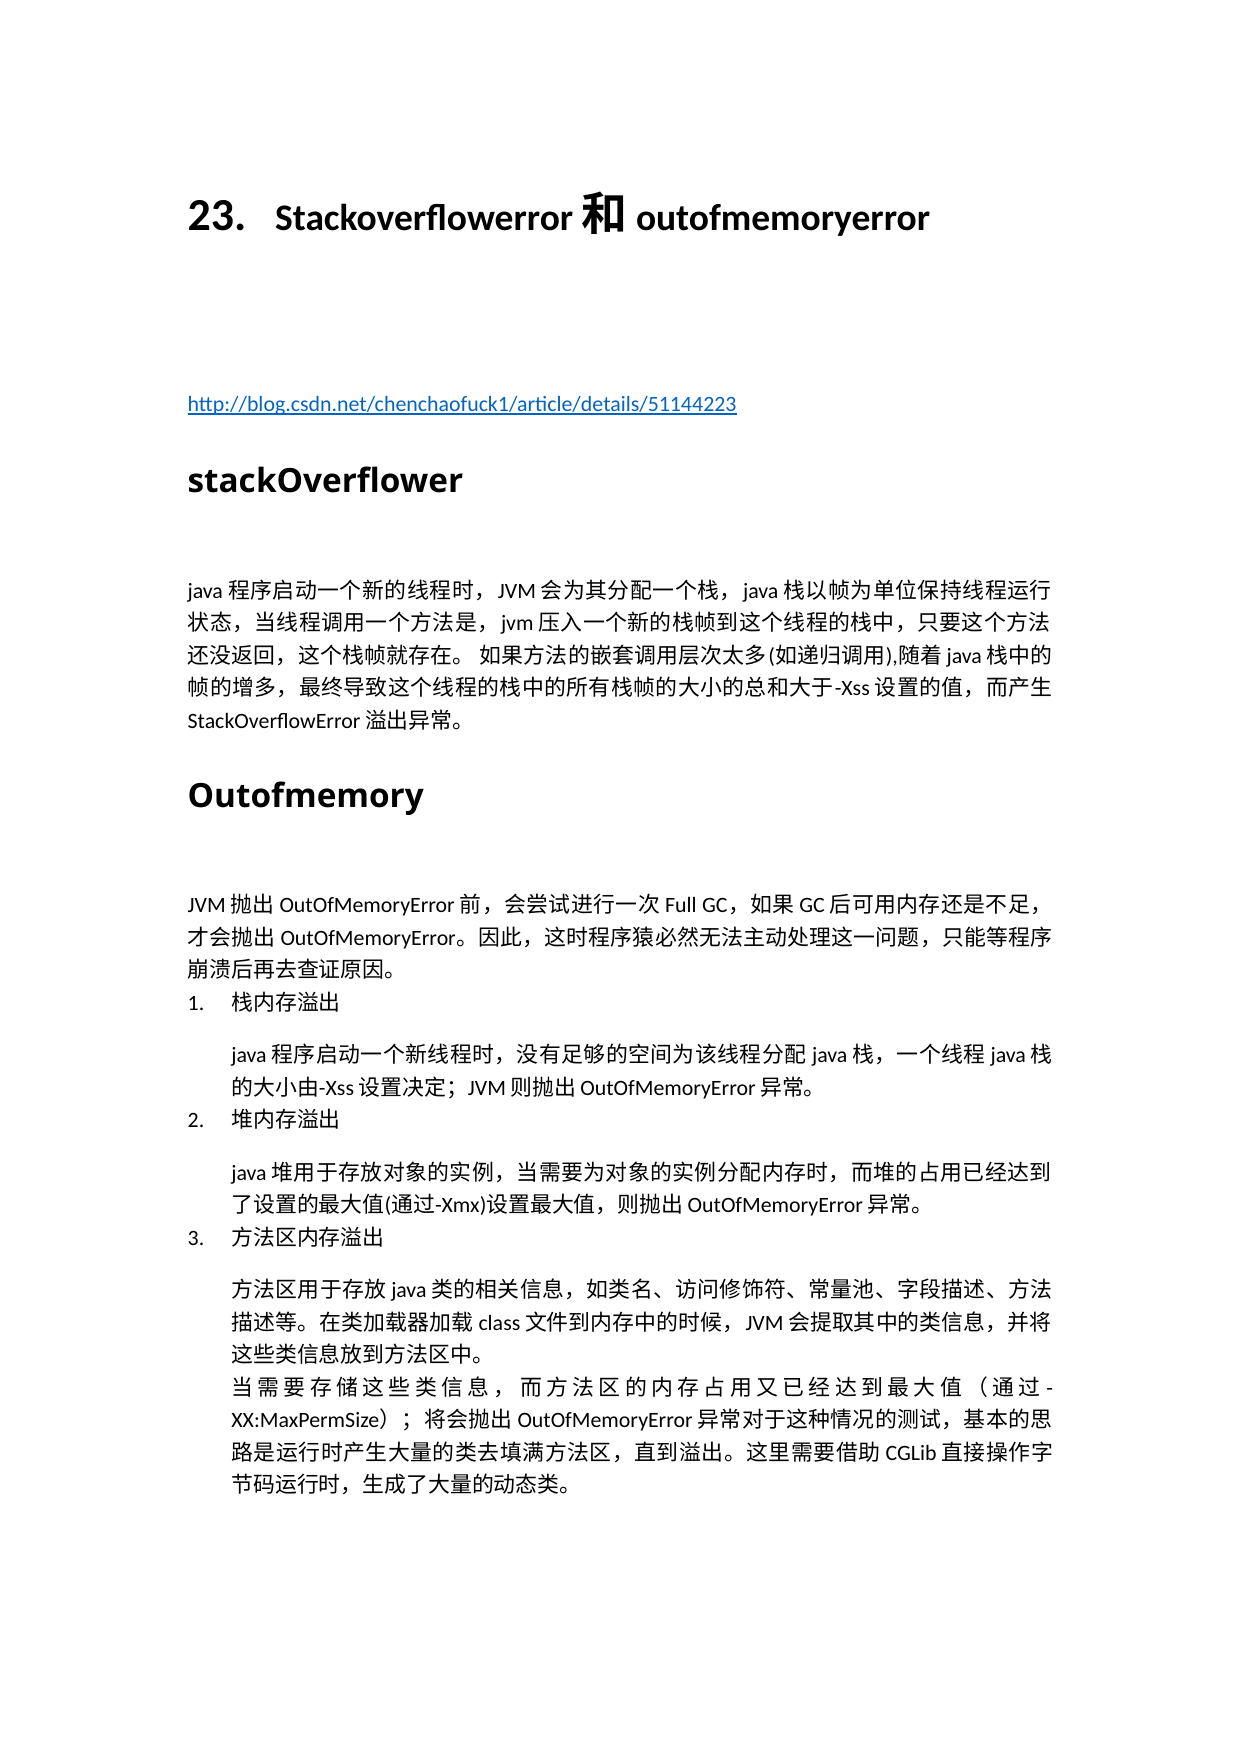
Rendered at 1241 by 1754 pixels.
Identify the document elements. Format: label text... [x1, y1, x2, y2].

list java堆用于存放对象的实例，当需要为对象的实例分配内存时，而堆的占用已经达到了设置的最大值(通过-Xmx)设置最大值，则抛出OutOfMemoryError异常。 [231, 1154, 1053, 1219]
text java程序启动一个新的线程时，JVM会为其分配一个栈，java栈以帧为单位保持线程运行状态，当线程调用一个方法是，jvm压入一个新的栈帧到这个线程的栈中，只要这个方法还没返回，这个栈帧就存在。 如果方法的嵌套调用层次太多(如递归调用),随着java栈中的帧的增多，最终导致这个线程的栈中的所有栈帧的大小的总和大于-Xss设置的值，而产生StackOverflowError溢出异常。 [187, 572, 1053, 735]
subtitle stackOverflower [187, 447, 1053, 512]
subtitle Outofmemory [187, 762, 1053, 827]
list 方法区用于存放java类的相关信息，如类名、访问修饰符、常量池、字段描述、方法描述等。在类加载器加载class文件到内存中的时候，JVM会提取其中的类信息，并将这些类信息放到方法区中。 [231, 1272, 1053, 1369]
list 栈内存溢出 [187, 984, 1053, 1016]
list 当需要存储这些类信息，而方法区的内存占用又已经达到最大值（通过-XX:MaxPermSize）；将会抛出OutOfMemoryError异常对于这种情况的测试，基本的思路是运行时产生大量的类去填满方法区，直到溢出。这里需要借助CGLib直接操作字节码运行时，生成了大量的动态类。 [231, 1369, 1053, 1499]
list java程序启动一个新线程时，没有足够的空间为该线程分配java栈，一个线程java栈的大小由-Xss设置决定；JVM则抛出OutOfMemoryError异常。 [231, 1037, 1053, 1102]
list 方法区内存溢出 [187, 1219, 1053, 1251]
list 堆内存溢出 [187, 1102, 1053, 1134]
text JVM抛出OutOfMemoryError前，会尝试进行一次Full GC，如果GC后可用内存还是不足，才会抛出OutOfMemoryError。因此，这时程序猿必然无法主动处理这一问题，只能等程序崩溃后再去查证原因。 [187, 887, 1053, 984]
text http://blog.csdn.net/chenchaofuck1/article/details/51144223 [187, 387, 1053, 420]
subtitle Stackoverflowerror和outofmemoryerror [187, 162, 1053, 259]
